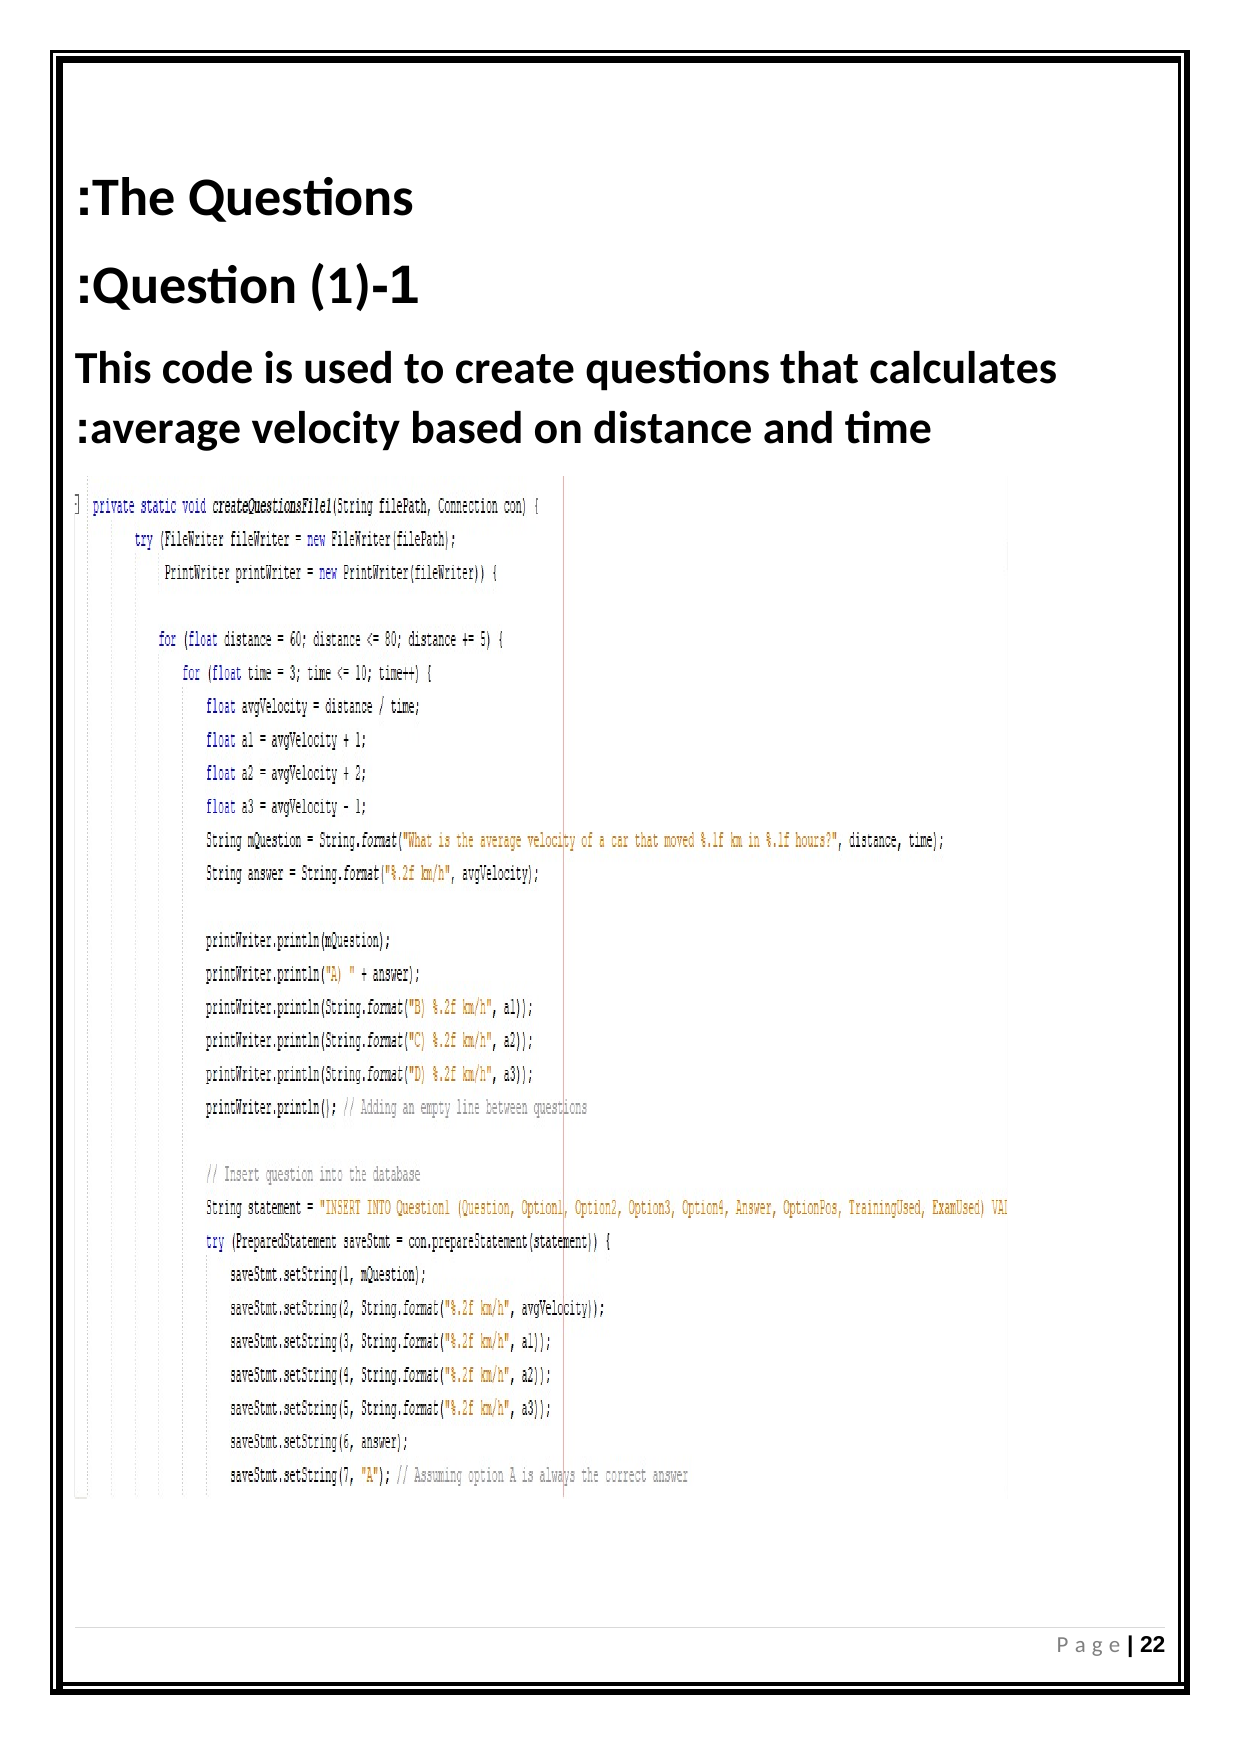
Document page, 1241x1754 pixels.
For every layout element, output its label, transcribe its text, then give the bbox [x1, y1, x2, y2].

text 1-Question (1): [75, 251, 1165, 317]
text This code is used to create questions that calculates average velocity based on distance and time: [75, 339, 1165, 455]
picture [74, 476, 1008, 1499]
text The Questions: [75, 163, 1165, 229]
